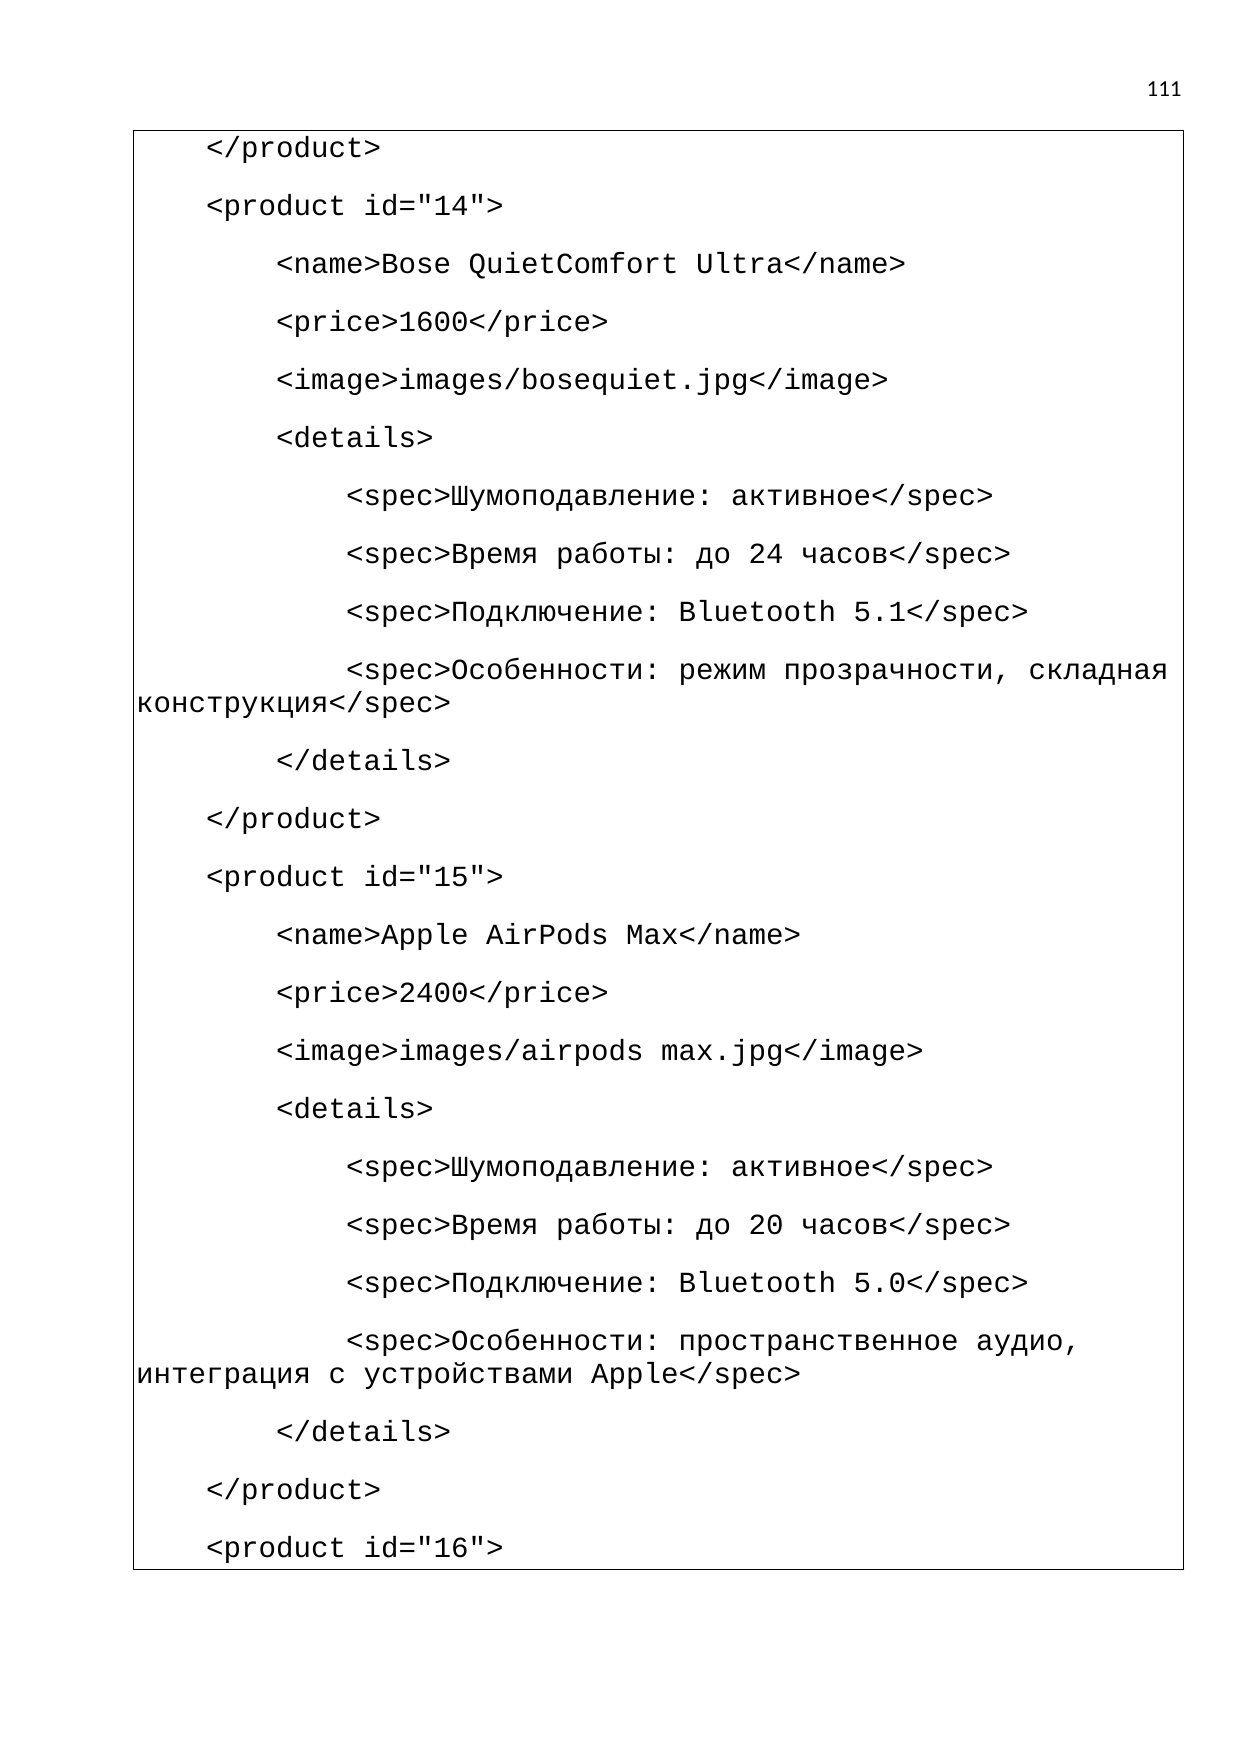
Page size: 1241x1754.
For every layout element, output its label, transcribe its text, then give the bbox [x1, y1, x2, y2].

text <spec>Особенности: режим прозрачности, складная конструкция</spec> [134, 652, 1183, 721]
text </product> [134, 1472, 1183, 1508]
text <spec>Время работы: до 20 часов</spec> [134, 1207, 1183, 1243]
text <details> [134, 1091, 1183, 1127]
text <image>images/bosequiet.jpg</image> [134, 362, 1183, 398]
text <product id="14"> [134, 188, 1183, 224]
text <product id="15"> [134, 859, 1183, 895]
text <image>images/airpods max.jpg</image> [134, 1033, 1183, 1069]
text <price>1600</price> [134, 304, 1183, 340]
text <spec>Время работы: до 24 часов</spec> [134, 536, 1183, 572]
text </product> [134, 131, 1183, 166]
text <spec>Особенности: пространственное аудио, интеграция с устройствами Apple</spec> [134, 1323, 1183, 1392]
text </details> [134, 743, 1183, 779]
text <product id="16"> [134, 1530, 1183, 1569]
text <spec>Подключение: Bluetooth 5.1</spec> [134, 594, 1183, 630]
text </product> [134, 801, 1183, 837]
text </details> [134, 1414, 1183, 1451]
text <spec>Шумоподавление: активное</spec> [134, 478, 1183, 514]
text <details> [134, 420, 1183, 456]
text <name>Apple AirPods Max</name> [134, 917, 1183, 953]
text <name>Bose QuietComfort Ultra</name> [134, 246, 1183, 282]
text <spec>Подключение: Bluetooth 5.0</spec> [134, 1265, 1183, 1301]
text <price>2400</price> [134, 975, 1183, 1011]
text <spec>Шумоподавление: активное</spec> [134, 1149, 1183, 1185]
